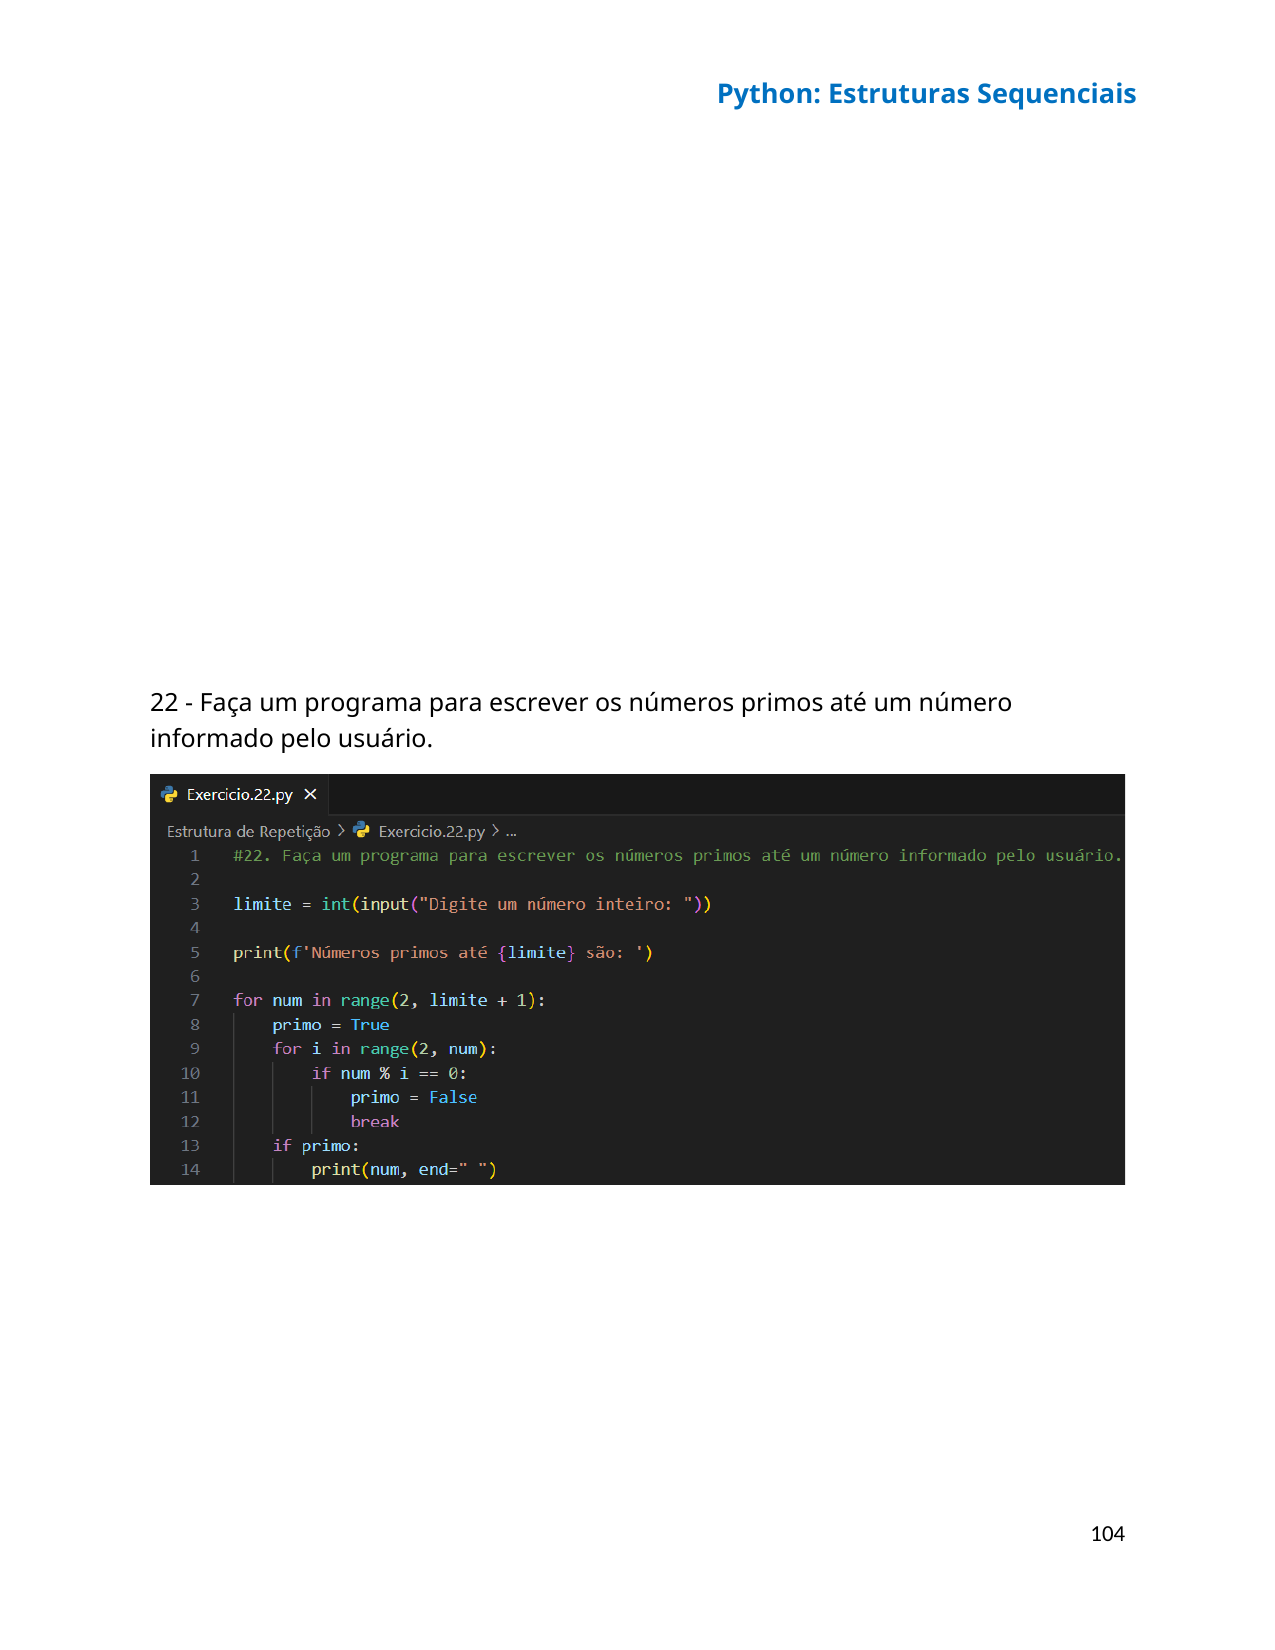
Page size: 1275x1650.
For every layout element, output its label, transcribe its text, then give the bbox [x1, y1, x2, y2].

text 22 - Faça um programa para escrever os números primos até um número informado pelo usuário. [150, 684, 1125, 755]
picture [150, 774, 1125, 1185]
